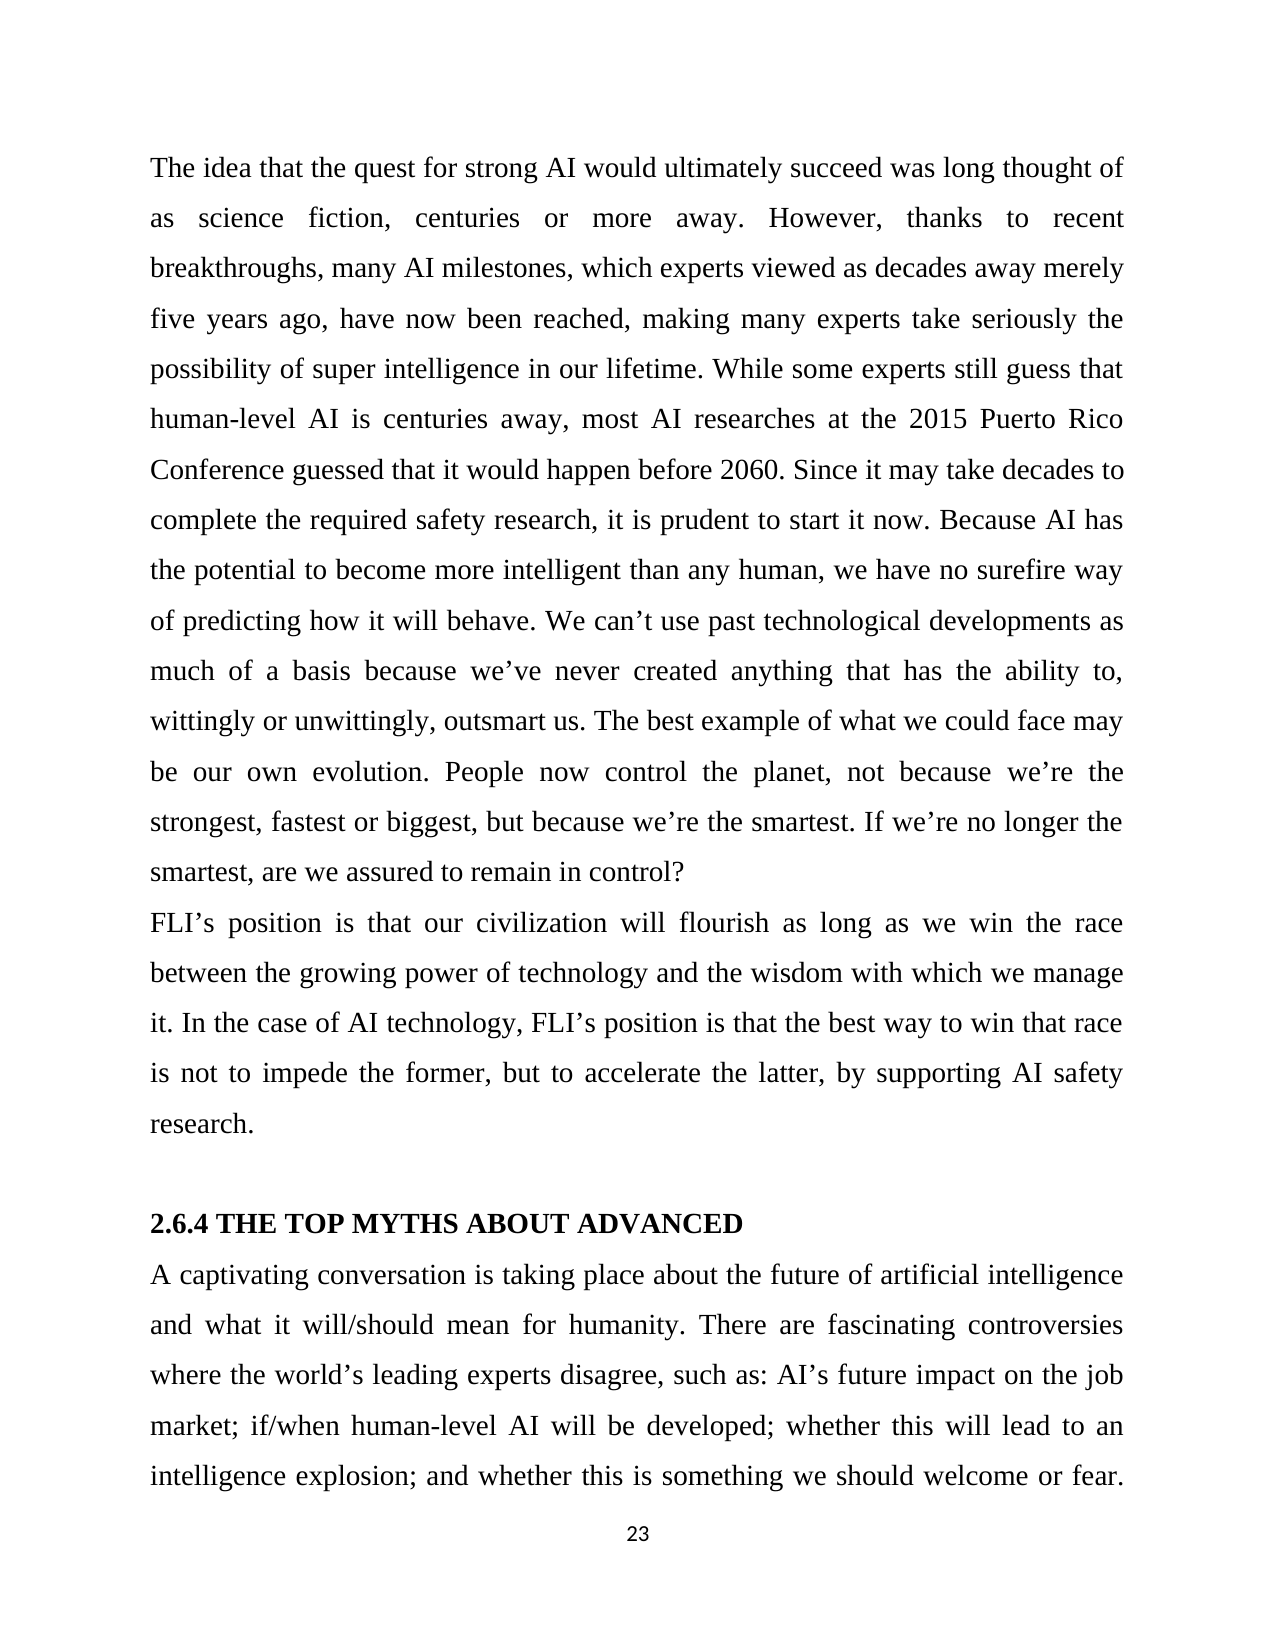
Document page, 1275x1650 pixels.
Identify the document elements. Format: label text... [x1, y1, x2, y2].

text The idea that the quest for strong AI would ultimately succeed was long thought of as science fiction, centuries or more away. However, thanks to recent breakthroughs, many AI milestones, which experts viewed as decades away merely five years ago, have now been reached, making many experts take seriously the possibility of super intelligence in our lifetime. While some experts still guess that human-level AI is centuries away, most AI researches at the 2015 Puerto Rico Conference guessed that it would happen before 2060. Since it may take decades to complete the required safety research, it is prudent to start it now. Because AI has the potential to become more intelligent than any human, we have no surefire way of predicting how it will behave. We can’t use past technological developments as much of a basis because we’ve never created anything that has the ability to, wittingly or unwittingly, outsmart us. The best example of what we could face may be our own evolution. People now control the planet, not because we’re the strongest, fastest or biggest, but because we’re the smartest. If we’re no longer the smartest, are we assured to remain in control? [150, 150, 1125, 888]
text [150, 1257, 1125, 1492]
text 2.6.4 THE TOP MYTHS ABOUT ADVANCED [150, 1207, 1125, 1240]
text FLI’s position is that our civilization will flourish as long as we win the race between the growing power of technology and the wisdom with which we manage it. In the case of AI technology, FLI’s position is that the best way to win that race is not to impede the former, but to accelerate the latter, by supporting AI safety research. [150, 905, 1125, 1139]
